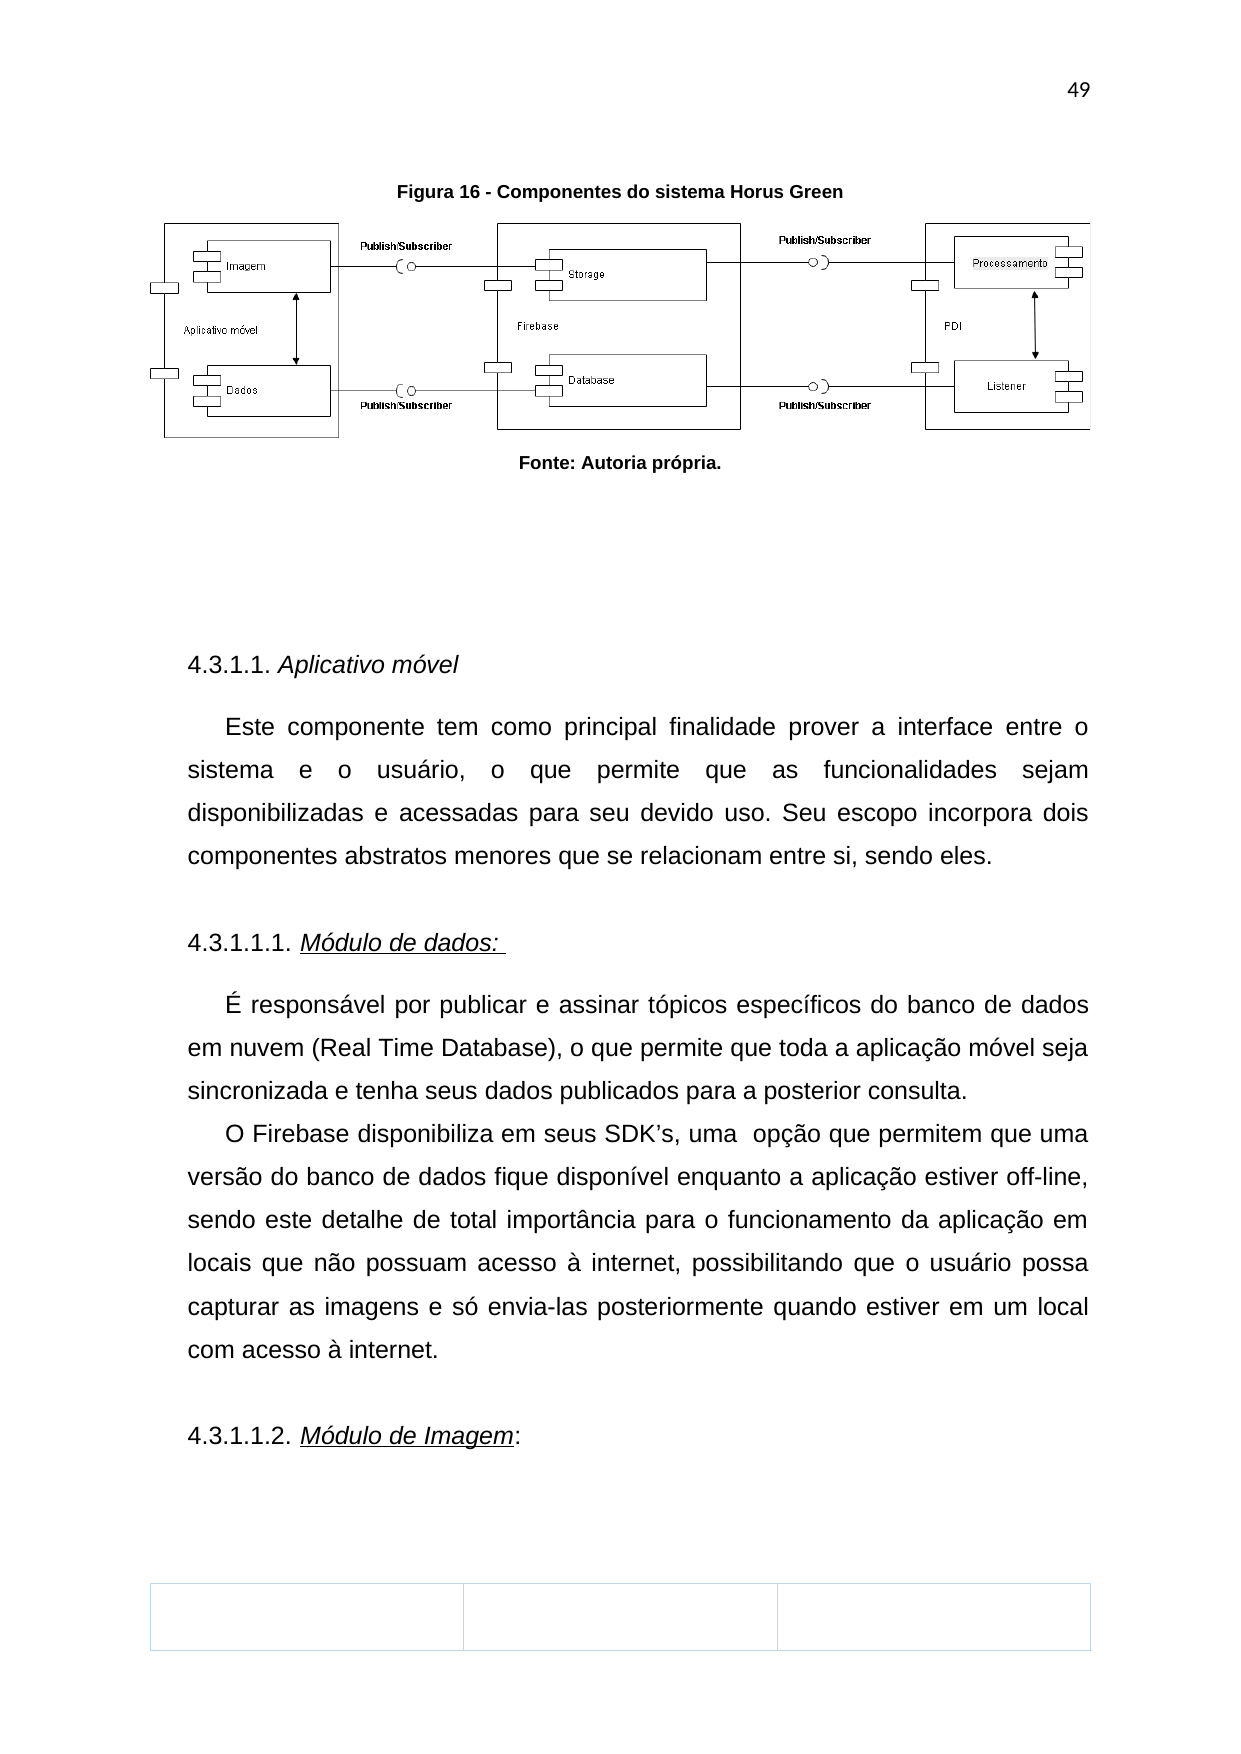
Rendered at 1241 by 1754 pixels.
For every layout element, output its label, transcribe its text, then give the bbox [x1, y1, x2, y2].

text Figura 16 - Componentes do sistema Horus Green [150, 181, 1090, 203]
list Módulo de dados: [187, 927, 1090, 956]
text O Firebase disponibiliza em seus SDK’s, uma opção que permitem que uma versão do banco de dados fique disponível enquanto a aplicação estiver off-line, sendo este detalhe de total importância para o funcionamento da aplicação em locais que não possuam acesso à internet, possibilitando que o usuário possa capturar as imagens e só envia-las posteriormente quando estiver em um local com acesso à internet. [187, 1119, 1090, 1363]
text Este componente tem como principal finalidade prover a interface entre o sistema e o usuário, o que permite que as funcionalidades sejam disponibilizadas e acessadas para seu devido uso. Seu escopo incorpora dois componentes abstratos menores que se relacionam entre si, sendo eles. [187, 712, 1090, 870]
list Módulo de Imagem: [187, 1421, 1090, 1449]
list 4.3.1.1. Aplicativo móvel [187, 650, 1090, 678]
text É responsável por publicar e assinar tópicos específicos do banco de dados em nuvem (Real Time Database), o que permite que toda a aplicação móvel seja sincronizada e tenha seus dados publicados para a posterior consulta. [187, 989, 1090, 1104]
picture [150, 223, 1091, 438]
text Fonte: Autoria própria. [150, 452, 1090, 474]
